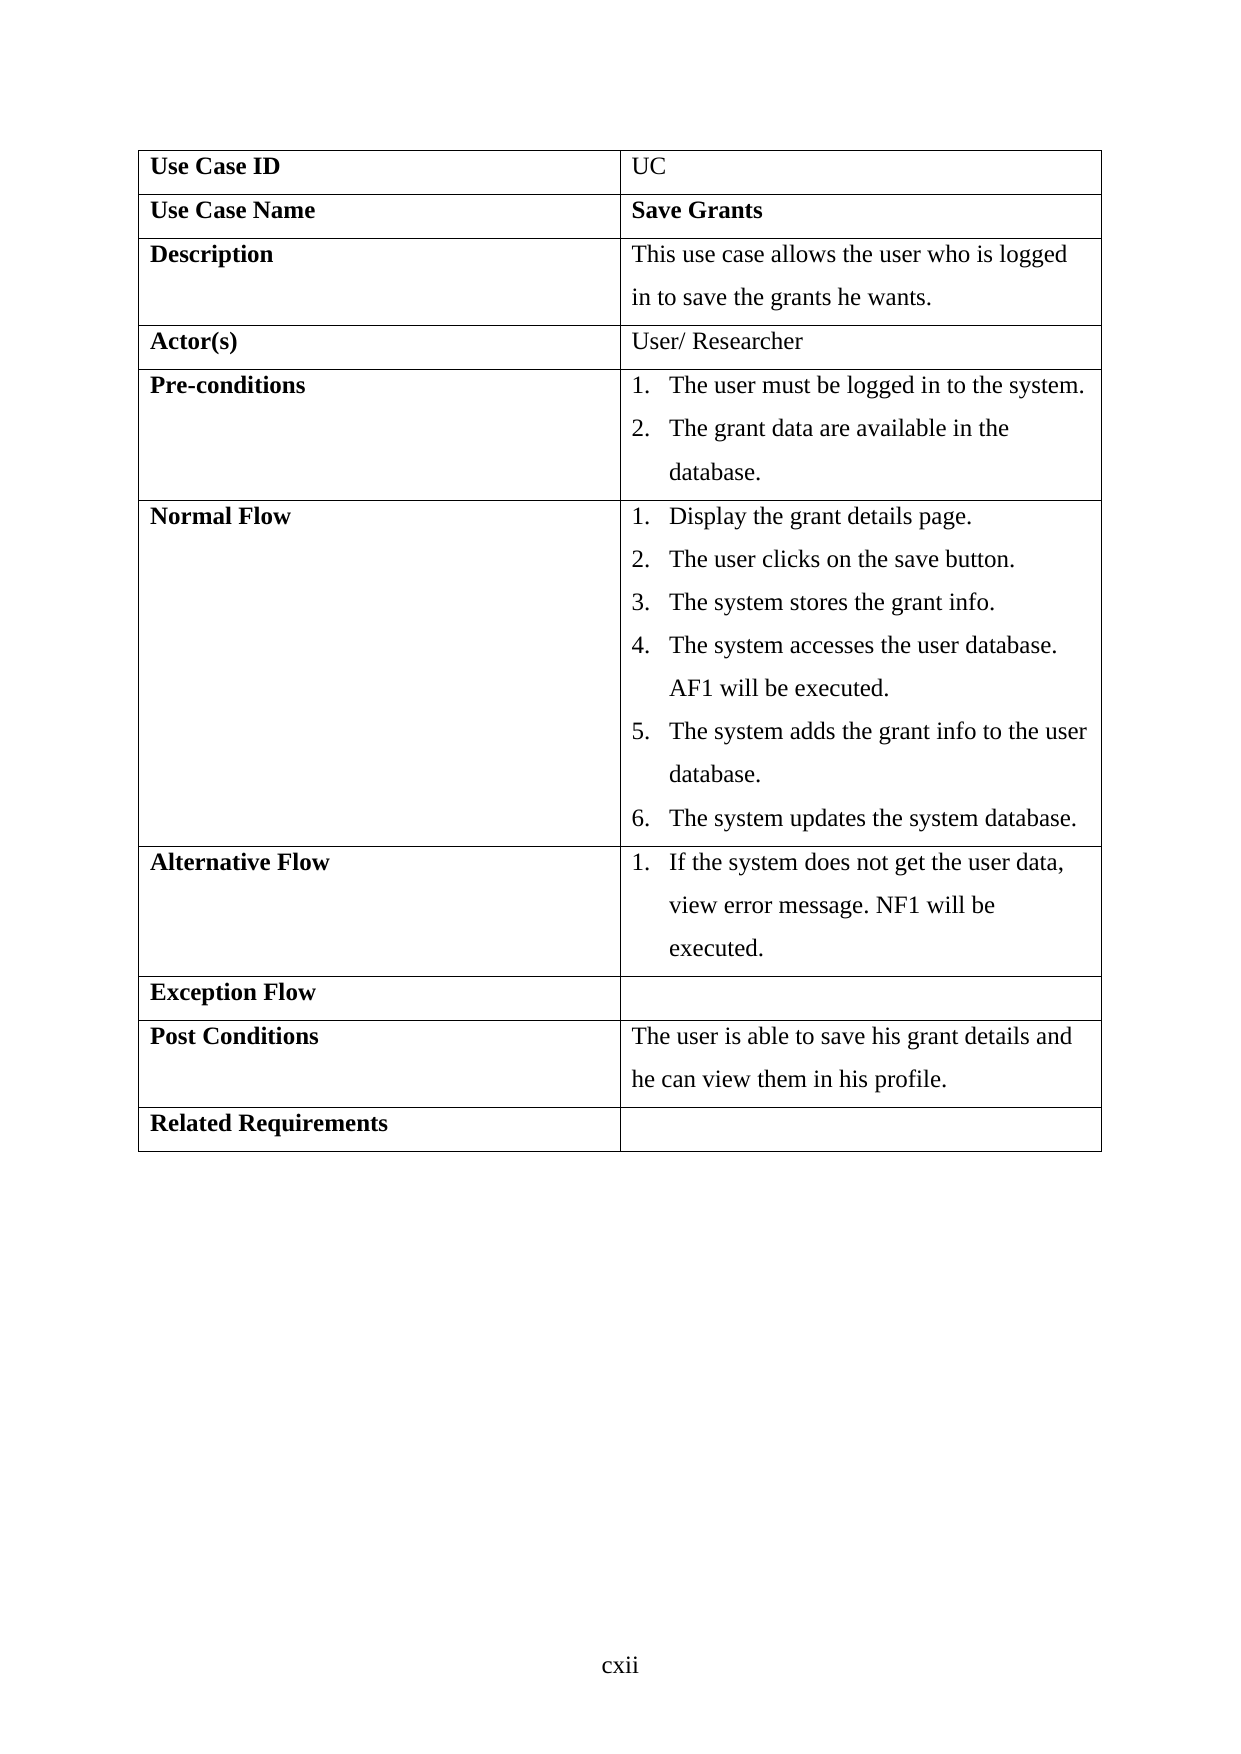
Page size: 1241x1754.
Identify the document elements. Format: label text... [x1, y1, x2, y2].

table_header UC [621, 151, 1101, 194]
table_cell Exception Flow [139, 977, 620, 1020]
table_cell Related Requirements [139, 1108, 620, 1151]
table_cell Save Grants [621, 195, 1101, 238]
table_cell This use case allows the user who is logged in to save the grants he wants. [621, 239, 1101, 325]
table_cell Alternative Flow [139, 847, 620, 976]
table_cell Normal Flow [139, 501, 620, 846]
table_cell User/ Researcher [621, 326, 1101, 369]
table_header Use Case ID [139, 151, 620, 194]
table_cell [621, 977, 1101, 1020]
table_cell Display the grant details page. The user clicks on the save button. The system stores the grant info. The system accesses the user database. AF1 will be executed. The system adds the grant info to the user database. The system updates the system database. [621, 501, 1101, 846]
table_cell If the system does not get the user data, view error message. NF1 will be executed. [621, 847, 1101, 976]
table_cell Pre-conditions [139, 370, 620, 500]
table_cell Use Case Name [139, 195, 620, 238]
table_cell Actor(s) [139, 326, 620, 369]
table_cell The user must be logged in to the system. The grant data are available in the database. [621, 370, 1101, 500]
table_cell Post Conditions [139, 1021, 620, 1107]
table_cell The user is able to save his grant details and he can view them in his profile. [621, 1021, 1101, 1107]
table_cell Description [139, 239, 620, 325]
table_cell [621, 1108, 1101, 1151]
